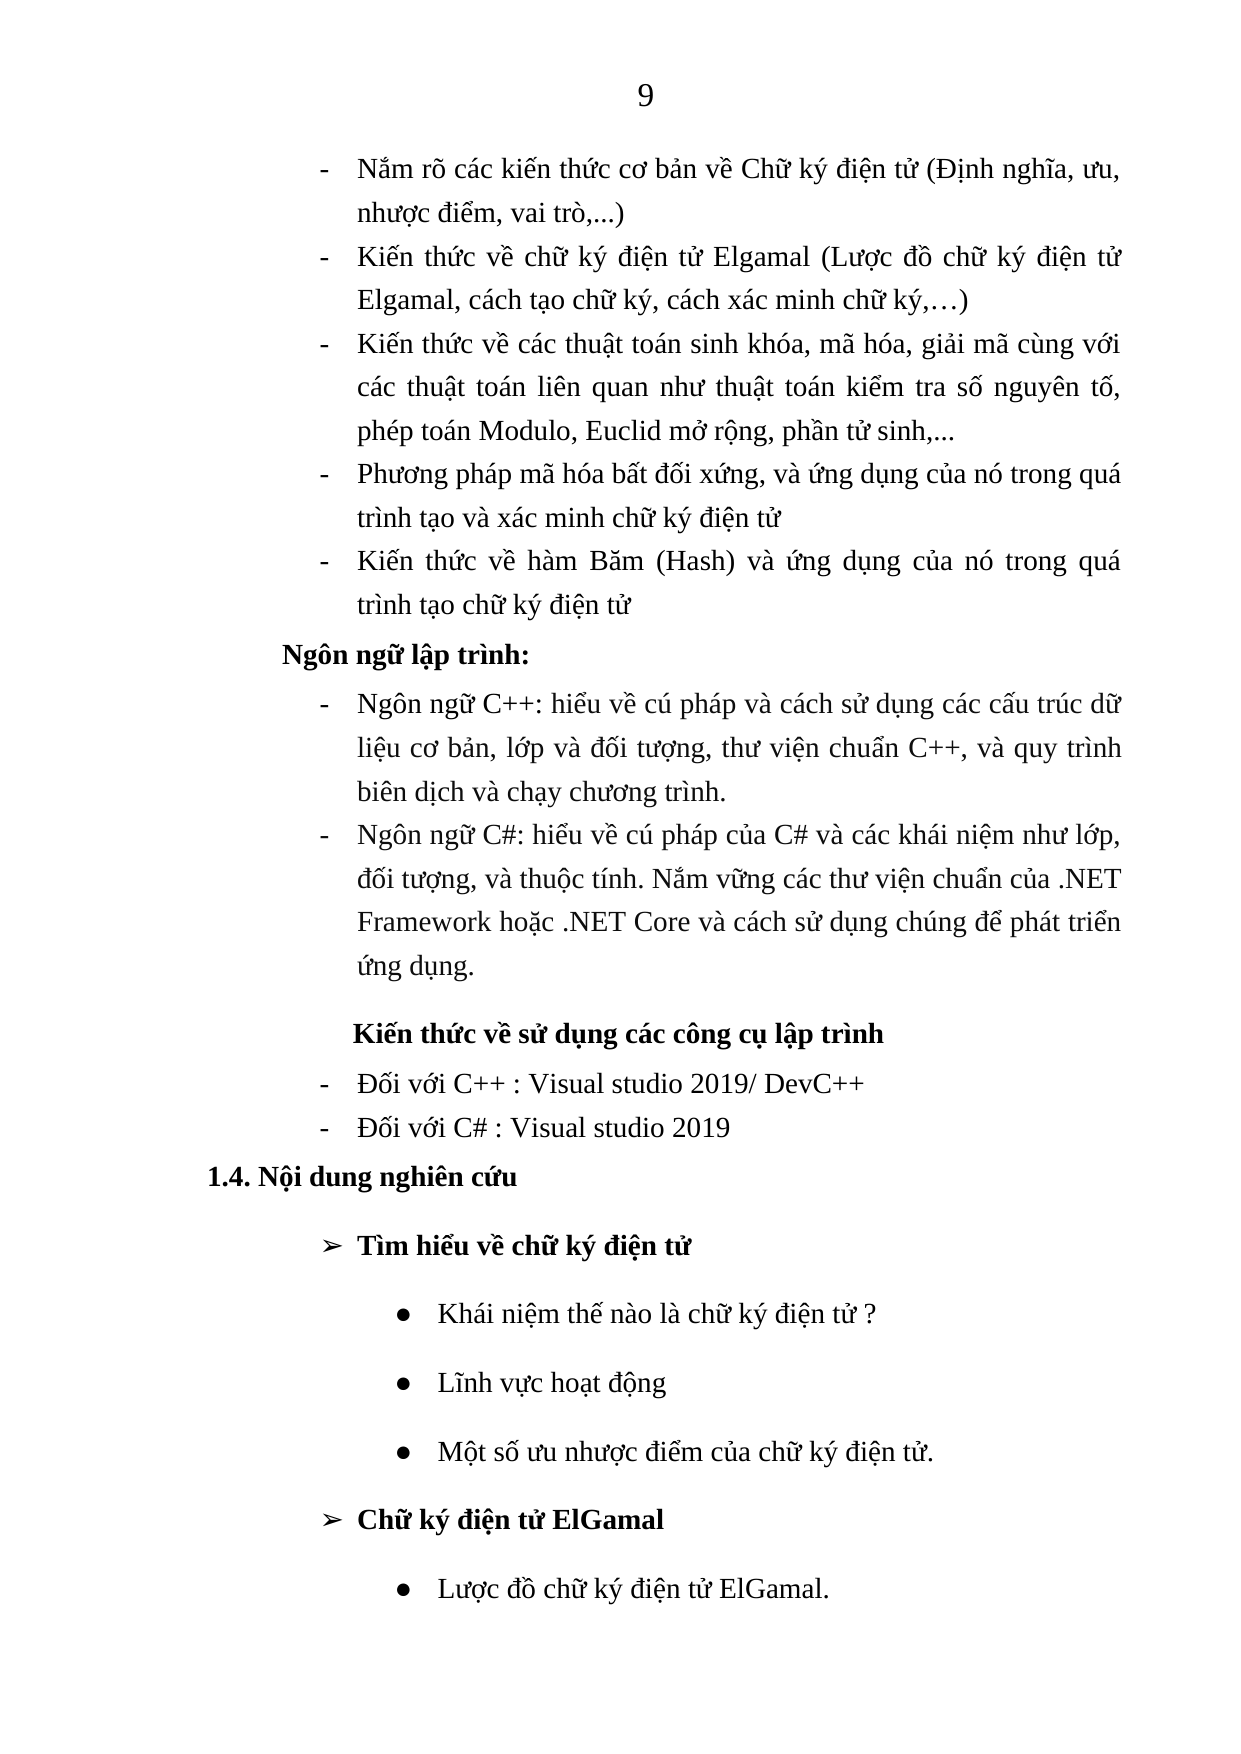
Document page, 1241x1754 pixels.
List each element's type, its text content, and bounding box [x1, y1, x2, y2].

list Đối với C++ : Visual studio 2019/ DevC++ [319, 1066, 1122, 1100]
list Ngôn ngữ C++: hiểu về cú pháp và cách sử dụng các cấu trúc dữ liệu cơ bản, lớp và đối tượng, thư viện chuẩn C++, và quy trình biên dịch và chạy chương trình. [319, 687, 1122, 807]
list Phương pháp mã hóa bất đối xứng, và ứng dụng của nó trong quá trình tạo và xác minh chữ ký điện tử [319, 456, 1122, 533]
text ● Lược đồ chữ ký điện tử ElGamal. [394, 1571, 1122, 1604]
list Kiến thức về các thuật toán sinh khóa, mã hóa, giải mã cùng với các thuật toán liên quan như thuật toán kiểm tra số nguyên tố, phép toán Modulo, Euclid mở rộng, phần tử sinh,... [319, 326, 1122, 446]
text Ngôn ngữ lập trình: [207, 637, 1122, 670]
list Chữ ký điện tử ElGamal [319, 1502, 1122, 1536]
list Đối với C# : Visual studio 2019 [319, 1110, 1122, 1143]
text ● Khái niệm thế nào là chữ ký điện tử ? [394, 1297, 1122, 1330]
list Kiến thức về hàm Băm (Hash) và ứng dụng của nó trong quá trình tạo chữ ký điện tử [319, 543, 1122, 621]
list Ngôn ngữ C#: hiểu về cú pháp của C# và các khái niệm như lớp, đối tượng, và thuộc tính. Nắm vững các thư viện chuẩn của .NET Framework hoặc .NET Core và cách sử dụng chúng để phát triển ứng dụng. [319, 851, 1122, 981]
text ● Lĩnh vực hoạt động [394, 1365, 1122, 1399]
subtitle 1.4. Nội dung nghiên cứu [207, 1159, 1122, 1193]
text ● Một số ưu nhược điểm của chữ ký điện tử. [394, 1434, 1122, 1467]
text Kiến thức về sử dụng các công cụ lập trình [280, 1016, 1122, 1050]
list Tìm hiểu về chữ ký điện tử [319, 1228, 1122, 1262]
list Nắm rõ các kiến thức cơ bản về Chữ ký điện tử (Định nghĩa, ưu, nhược điểm, vai trò,...) [319, 152, 1122, 229]
list Kiến thức về chữ ký điện tử Elgamal (Lược đồ chữ ký điện tử Elgamal, cách tạo chữ ký, cách xác minh chữ ký,…) [319, 239, 1122, 316]
